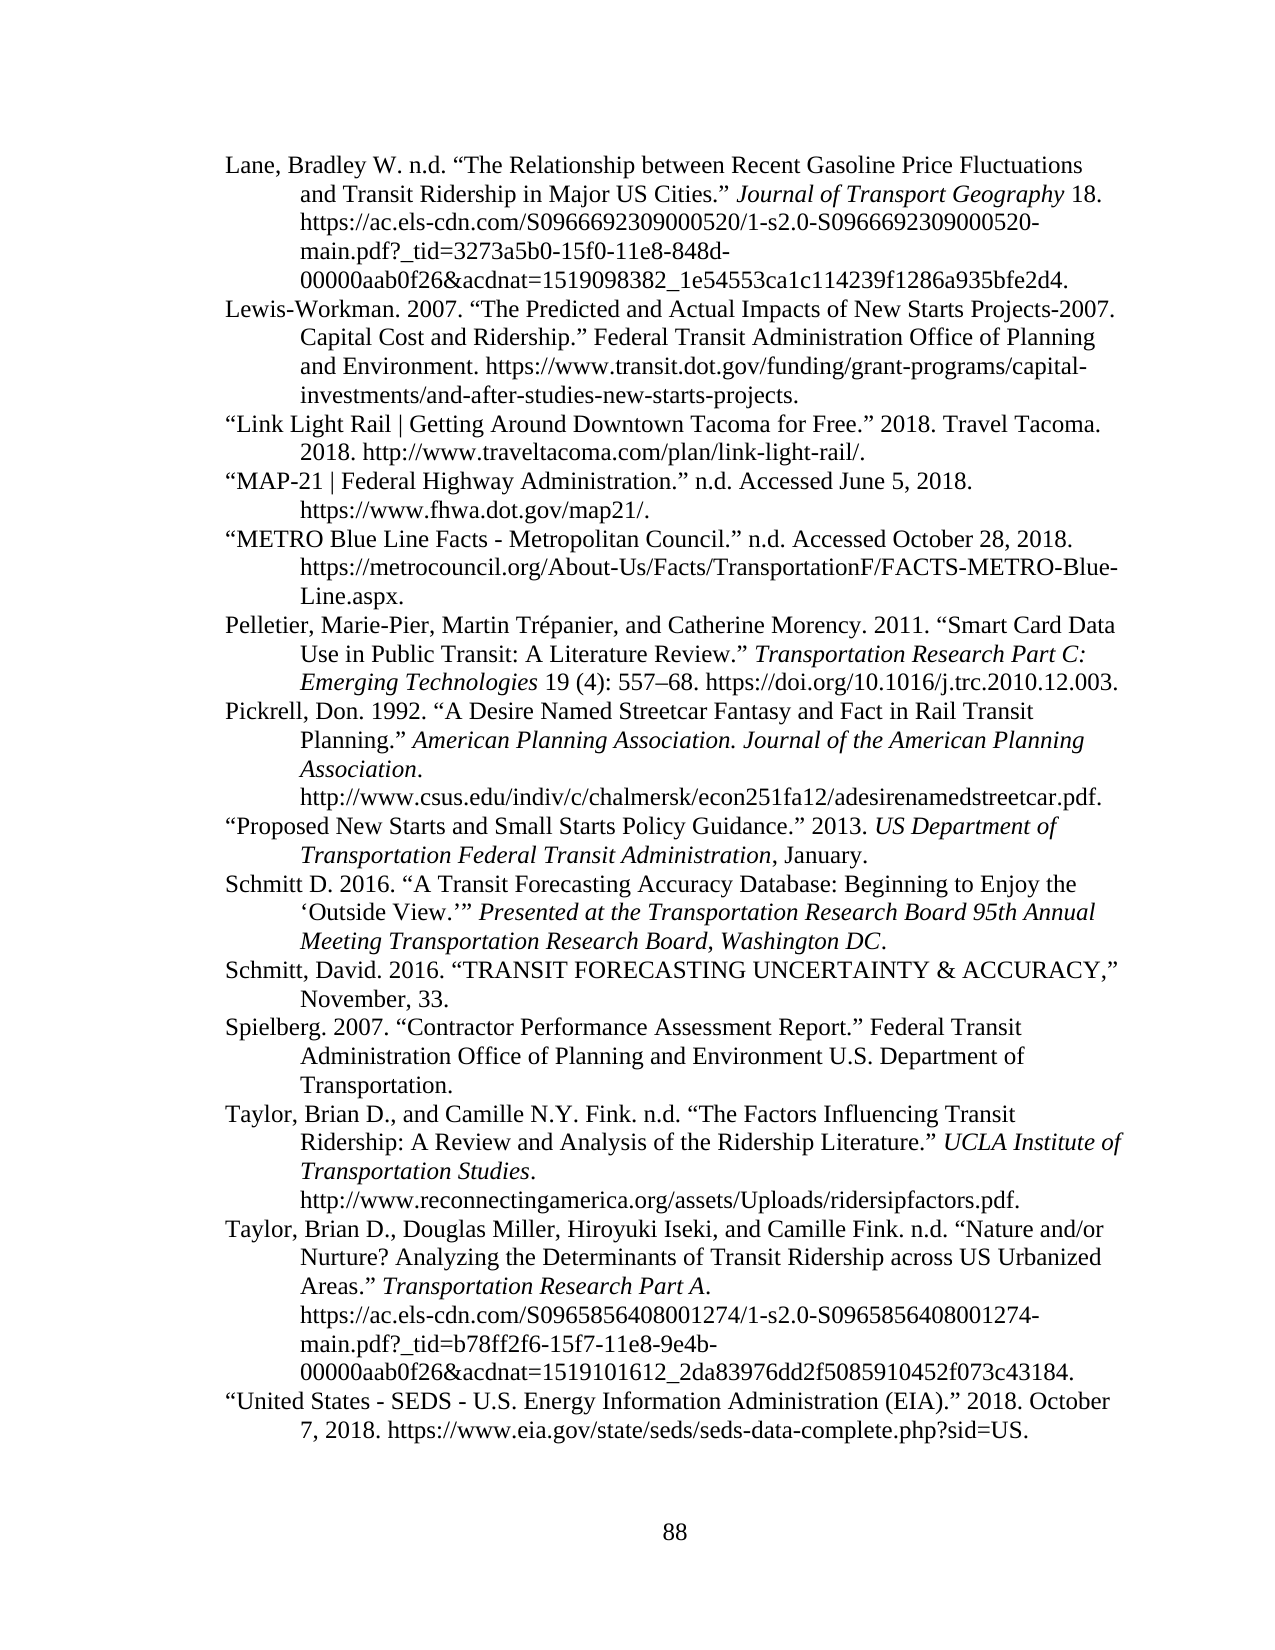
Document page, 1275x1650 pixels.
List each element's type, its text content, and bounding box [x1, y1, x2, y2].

text Lewis-Workman. 2007. “The Predicted and Actual Impacts of New Starts Projects-2007. Capital Cost and Ridership.” Federal Transit Administration Office of Planning and Environment. https://www.transit.dot.gov/funding/grant-programs/capital-investments/and-after-studies-new-starts-projects. [225, 294, 1125, 409]
text Schmitt D. 2016. “A Transit Forecasting Accuracy Database: Beginning to Enjoy the ‘Outside View.’” Presented at the Transportation Research Board 95th Annual Meeting Transportation Research Board, Washington DC. [225, 869, 1125, 955]
text Schmitt, David. 2016. “TRANSIT FORECASTING UNCERTAINTY & ACCURACY,” November, 33. [225, 955, 1125, 1012]
text Pickrell, Don. 1992. “A Desire Named Streetcar Fantasy and Fact in Rail Transit Planning.” American Planning Association. Journal of the American Planning Association. http://www.csus.edu/indiv/c/chalmersk/econ251fa12/adesirenamedstreetcar.pdf. [225, 696, 1125, 811]
text “Proposed New Starts and Small Starts Policy Guidance.” 2013. US Department of Transportation Federal Transit Administration, January. [225, 811, 1125, 869]
text Pelletier, Marie-Pier, Martin Trépanier, and Catherine Morency. 2011. “Smart Card Data Use in Public Transit: A Literature Review.” Transportation Research Part C: Emerging Technologies 19 (4): 557–68. https://doi.org/10.1016/j.trc.2010.12.003. [225, 610, 1125, 696]
text Lane, Bradley W. n.d. “The Relationship between Recent Gasoline Price Fluctuations and Transit Ridership in Major US Cities.” Journal of Transport Geography 18. https://ac.els-cdn.com/S0966692309000520/1-s2.0-S0966692309000520-main.pdf?_tid=3273a5b0-15f0-11e8-848d-00000aab0f26&acdnat=1519098382_1e54553ca1c114239f1286a935bfe2d4. [225, 150, 1125, 294]
text “MAP-21 | Federal Highway Administration.” n.d. Accessed June 5, 2018. https://www.fhwa.dot.gov/map21/. [225, 466, 1125, 524]
text Taylor, Brian D., and Camille N.Y. Fink. n.d. “The Factors Influencing Transit Ridership: A Review and Analysis of the Ridership Literature.” UCLA Institute of Transportation Studies. http://www.reconnectingamerica.org/assets/Uploads/ridersipfactors.pdf. [225, 1099, 1125, 1214]
text “United States - SEDS - U.S. Energy Information Administration (EIA).” 2018. October 7, 2018. https://www.eia.gov/state/seds/seds-data-complete.php?sid=US. [225, 1386, 1125, 1444]
text “Link Light Rail | Getting Around Downtown Tacoma for Free.” 2018. Travel Tacoma. 2018. http://www.traveltacoma.com/plan/link-light-rail/. [225, 409, 1125, 466]
text Spielberg. 2007. “Contractor Performance Assessment Report.” Federal Transit Administration Office of Planning and Environment U.S. Department of Transportation. [225, 1012, 1125, 1099]
text “METRO Blue Line Facts - Metropolitan Council.” n.d. Accessed October 28, 2018. https://metrocouncil.org/About-Us/Facts/TransportationF/FACTS-METRO-Blue-Line.aspx. [225, 524, 1125, 610]
text Taylor, Brian D., Douglas Miller, Hiroyuki Iseki, and Camille Fink. n.d. “Nature and/or Nurture? Analyzing the Determinants of Transit Ridership across US Urbanized Areas.” Transportation Research Part A. https://ac.els-cdn.com/S0965856408001274/1-s2.0-S0965856408001274-main.pdf?_tid=b78ff2f6-15f7-11e8-9e4b-00000aab0f26&acdnat=1519101612_2da83976dd2f5085910452f073c43184. [225, 1214, 1125, 1386]
